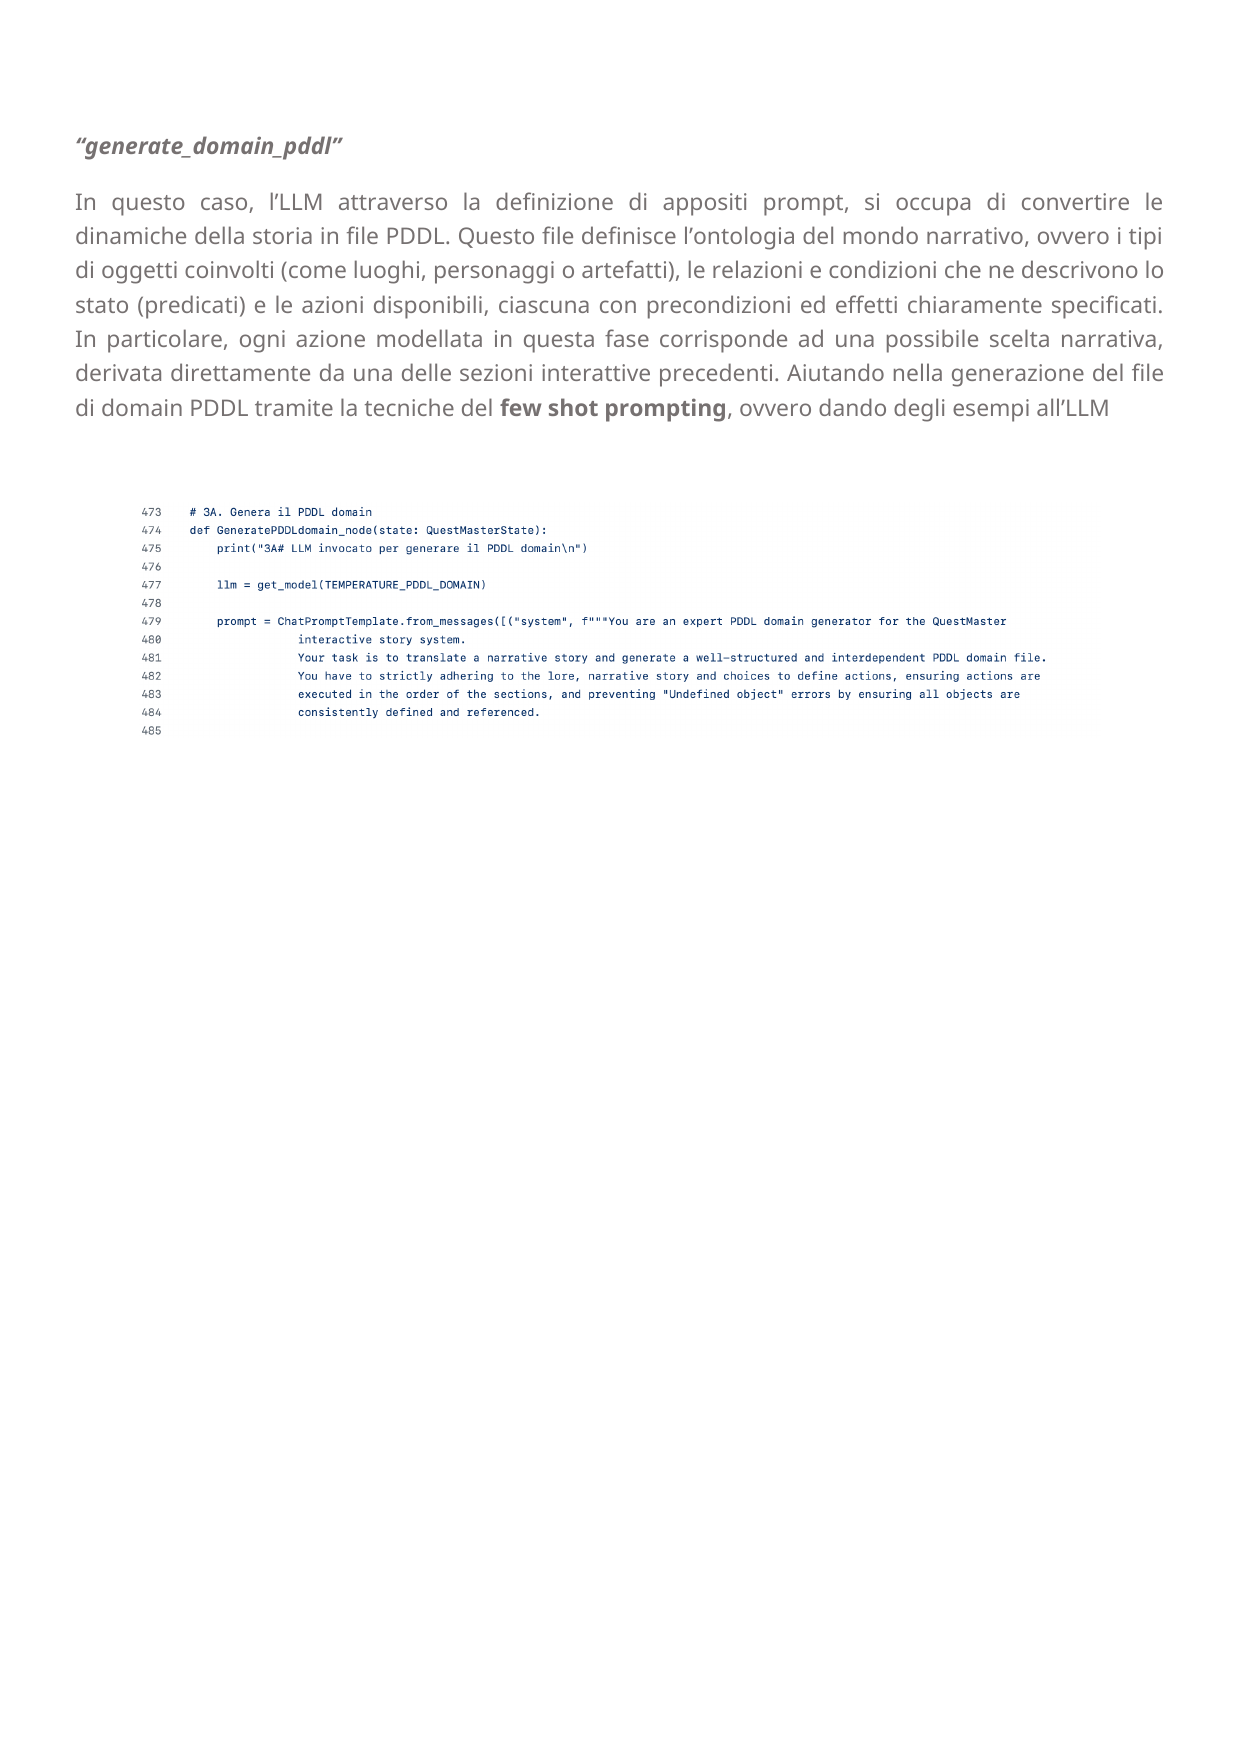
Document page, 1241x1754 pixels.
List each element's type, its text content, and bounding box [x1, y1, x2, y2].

picture [138, 502, 1102, 738]
text “generate_domain_pddl” [75, 130, 1165, 161]
text In questo caso, l’LLM attraverso la definizione di appositi prompt, si occupa di convertire le dinamiche della storia in file PDDL. Questo file definisce l’ontologia del mondo narrativo, ovvero i tipi di oggetti coinvolti (come luoghi, personaggi o artefatti), le relazioni e condizioni che ne descrivono lo stato (predicati) e le azioni disponibili, ciascuna con precondizioni ed effetti chiaramente specificati. In particolare, ogni azione modellata in questa fase corrisponde ad una possibile scelta narrativa, derivata direttamente da una delle sezioni interattive precedenti. Aiutando nella generazione del file di domain PDDL tramite la tecniche del few shot prompting, ovvero dando degli esempi all’LLM [75, 185, 1165, 423]
